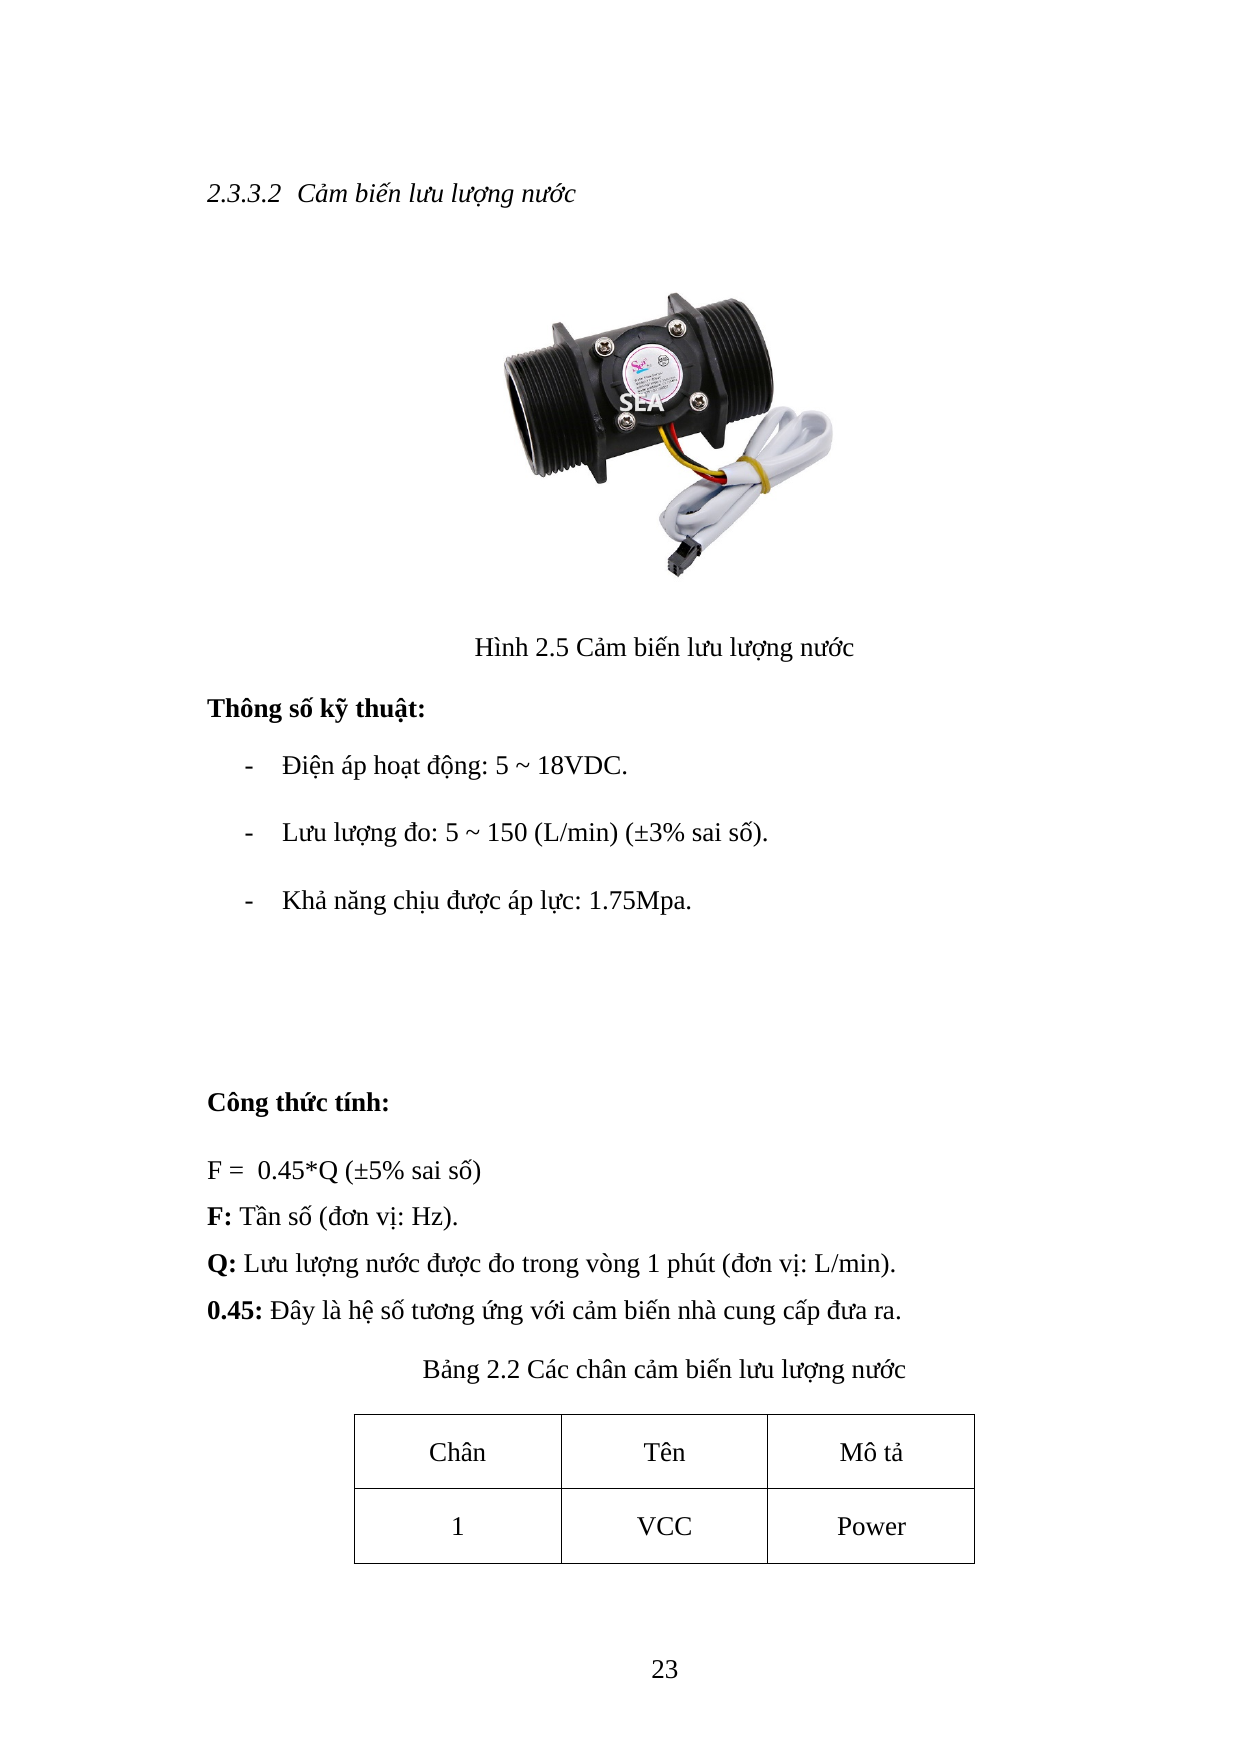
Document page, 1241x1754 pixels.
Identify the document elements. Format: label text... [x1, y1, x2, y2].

text Bảng 2.2 Các chân cảm biến lưu lượng nước [207, 1353, 1122, 1384]
text Q: Lưu lượng nước được đo trong vòng 1 phút (đơn vị: L/min). [207, 1247, 1122, 1278]
text Thông số kỹ thuật: [207, 692, 1122, 723]
table_cell Power [768, 1489, 974, 1563]
text Công thức tính: [207, 1086, 1122, 1117]
list Lưu lượng đo: 5 ~ 150 (L/min) (±3% sai số). [244, 816, 1122, 847]
text 0.45: Đây là hệ số tương ứng với cảm biến nhà cung cấp đưa ra. [207, 1294, 1122, 1325]
table_header Chân [355, 1415, 561, 1488]
text F = 0.45*Q (±5% sai số) [207, 1154, 1122, 1185]
subtitle Cảm biến lưu lượng nước [207, 177, 1122, 208]
list Điện áp hoạt động: 5 ~ 18VDC. [244, 749, 1122, 780]
list Khả năng chịu được áp lực: 1.75Mpa. [244, 884, 1122, 915]
text F: Tần số (đơn vị: Hz). [207, 1201, 1122, 1232]
table_cell VCC [562, 1489, 767, 1563]
table_header Tên [562, 1415, 767, 1488]
table_header Mô tả [768, 1415, 974, 1488]
picture [481, 237, 848, 604]
table_cell 1 [355, 1489, 561, 1563]
